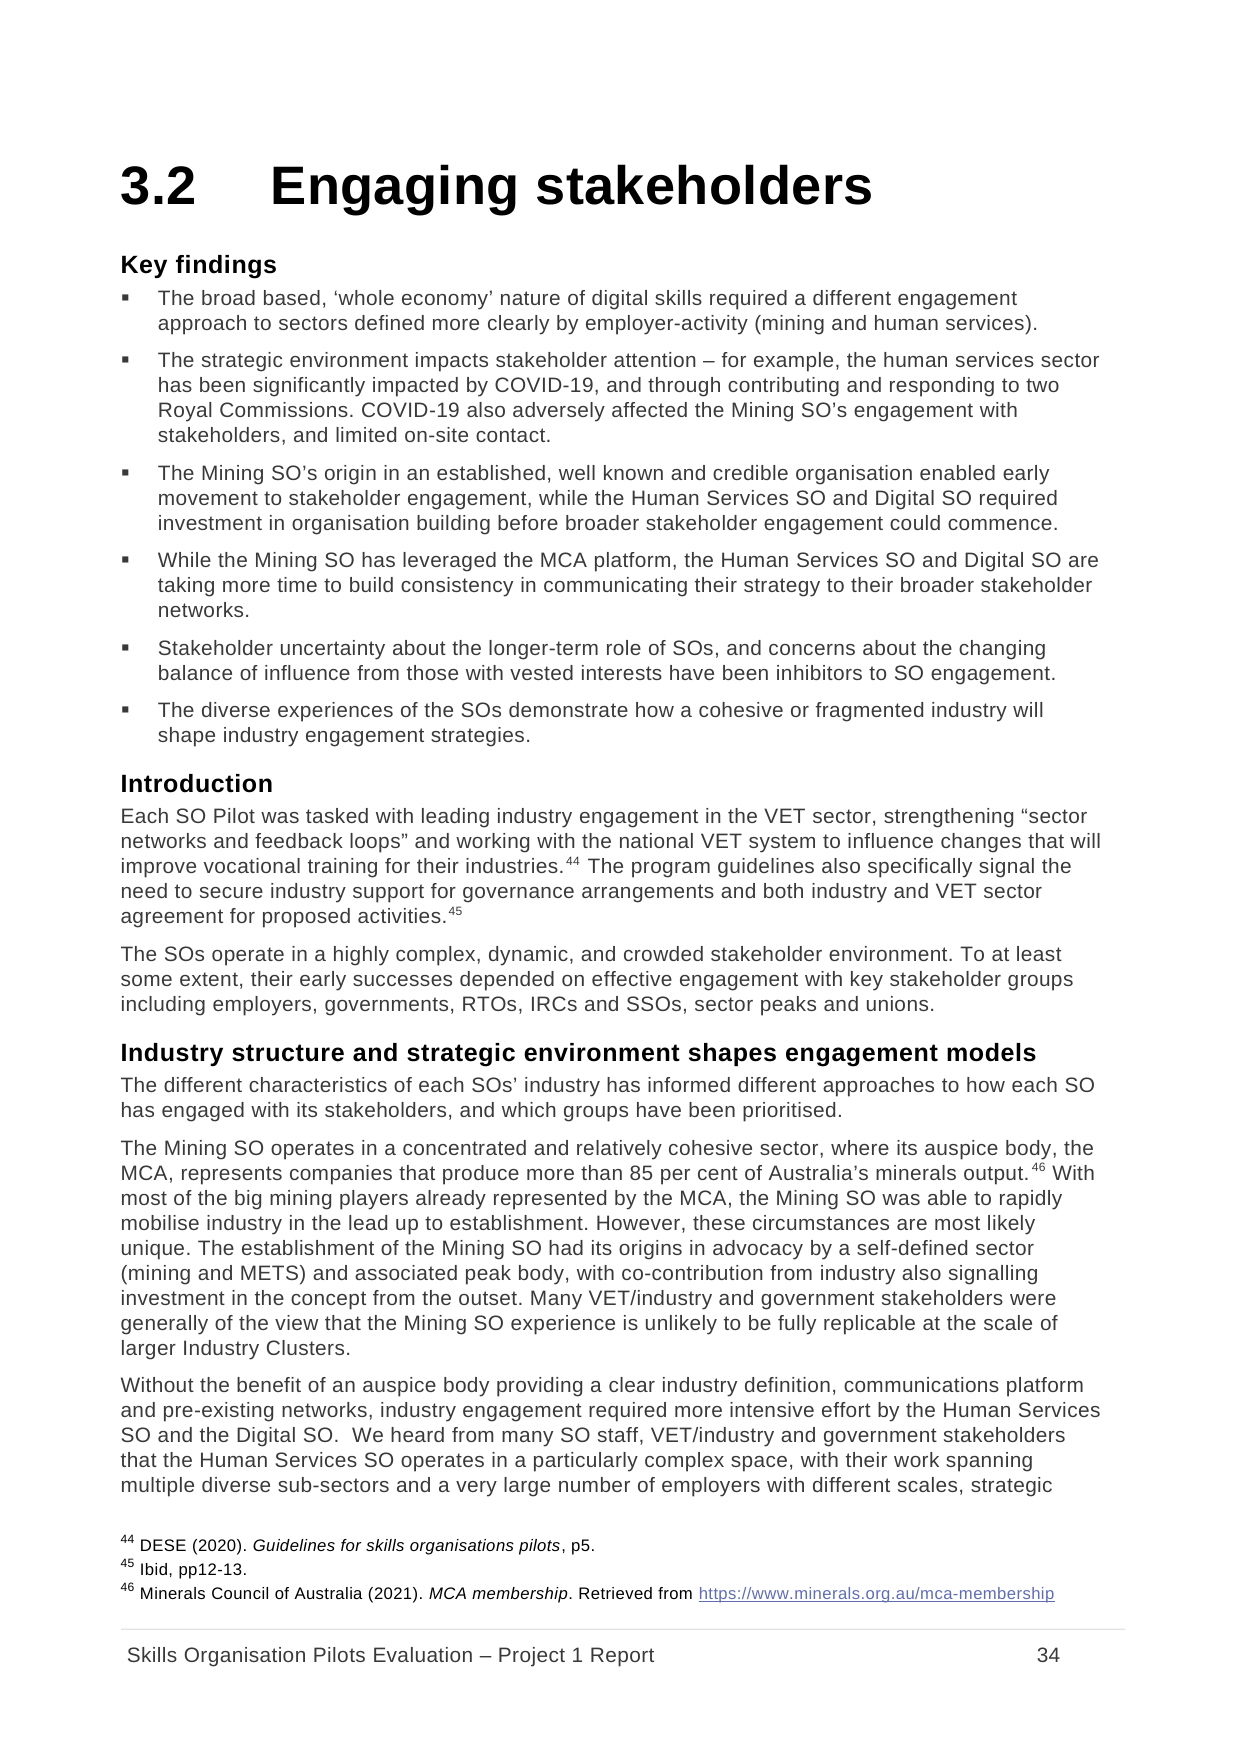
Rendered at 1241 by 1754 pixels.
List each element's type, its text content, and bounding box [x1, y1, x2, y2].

text The strategic environment impacts stakeholder attention – for example, the human services sector has been significantly impacted by COVID-19, and through contributing and responding to two Royal Commissions. COVID-19 also adversely affected the Mining SO’s engagement with stakeholders, and limited on-site contact. [120, 347, 1110, 447]
text The diverse experiences of the SOs demonstrate how a cohesive or fragmented industry will shape industry engagement strategies. [120, 697, 1110, 747]
text Each SO Pilot was tasked with leading industry engagement in the VET sector, strengthening “sector networks and feedback loops” and working with the national VET system to influence changes that will improve vocational training for their industries. The program guidelines also specifically signal the need to secure industry support for governance arrangements and both industry and VET sector agreement for proposed activities. [120, 804, 1110, 929]
text Stakeholder uncertainty about the longer-term role of SOs, and concerns about the changing balance of influence from those with vested interests have been inhibitors to SO engagement. [120, 635, 1110, 685]
text The broad based, ‘whole economy’ nature of digital skills required a different engagement approach to sectors defined more clearly by employer-activity (mining and human services). [120, 285, 1110, 335]
subtitle Engaging stakeholders [120, 154, 1110, 216]
text The different characteristics of each SOs’ industry has informed different approaches to how each SO has engaged with its stakeholders, and which groups have been prioritised. [120, 1072, 1110, 1122]
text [120, 1372, 1110, 1497]
text The SOs operate in a highly complex, dynamic, and crowded stakeholder environment. To at least some extent, their early successes depended on effective engagement with key stakeholder groups including employers, governments, RTOs, IRCs and SSOs, sector peaks and unions. [120, 941, 1110, 1016]
text While the Mining SO has leveraged the MCA platform, the Human Services SO and Digital SO are taking more time to build consistency in communicating their strategy to their broader stakeholder networks. [120, 547, 1110, 622]
subtitle Key findings [120, 254, 1110, 279]
text The Mining SO operates in a concentrated and relatively cohesive sector, where its auspice body, the MCA, represents companies that produce more than 85 per cent of Australia’s minerals output. With most of the big mining players already represented by the MCA, the Mining SO was able to rapidly mobilise industry in the lead up to establishment. However, these circumstances are most likely unique. The establishment of the Mining SO had its origins in advocacy by a self-defined sector (mining and METS) and associated peak body, with co-contribution from industry also signalling investment in the concept from the outset. Many VET/industry and government stakeholders were generally of the view that the Mining SO experience is unlikely to be fully replicable at the scale of larger Industry Clusters. [120, 1135, 1110, 1360]
subtitle Industry structure and strategic environment shapes engagement models [120, 1041, 1110, 1066]
text The Mining SO’s origin in an established, well known and credible organisation enabled early movement to stakeholder engagement, while the Human Services SO and Digital SO required investment in organisation building before broader stakeholder engagement could commence. [120, 460, 1110, 535]
subtitle Introduction [120, 772, 1110, 797]
